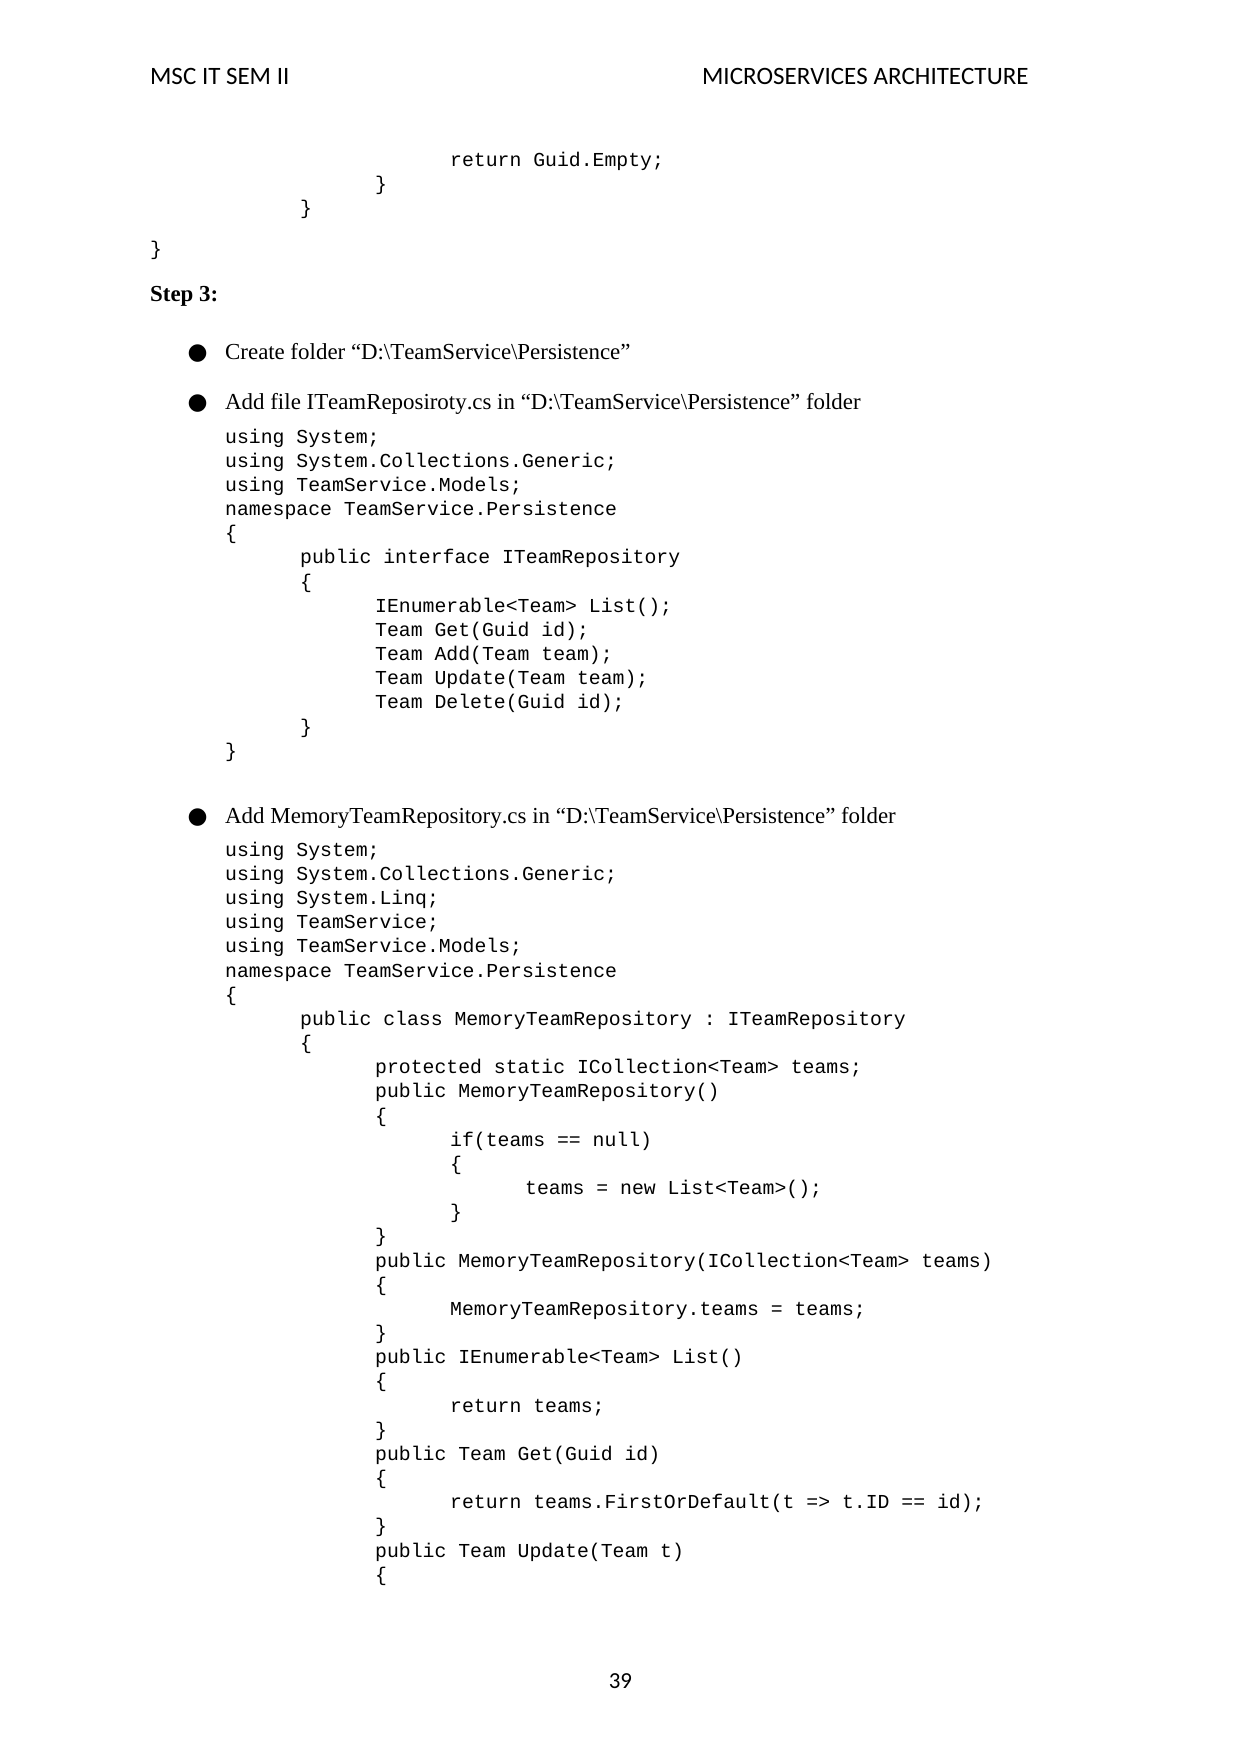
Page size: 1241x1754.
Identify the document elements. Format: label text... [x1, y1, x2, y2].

text public MemoryTeamRepository() [225, 1081, 1090, 1104]
text Team Delete(Guid id); [225, 692, 1090, 715]
text { [225, 1565, 1090, 1587]
text return teams.FirstOrDefault(t => t.ID == id); [225, 1492, 1090, 1515]
text } [225, 1420, 1090, 1442]
text { [225, 1154, 1090, 1176]
text } [225, 1516, 1090, 1539]
text public IEnumerable<Team> List() [225, 1347, 1090, 1370]
text } [225, 198, 1090, 221]
text { [225, 1106, 1090, 1128]
text } [300, 174, 1090, 197]
text public class MemoryTeamRepository : ITeamRepository [225, 1009, 1090, 1031]
text Team Update(Team team); [225, 668, 1090, 691]
text return Guid.Empty; [375, 150, 1090, 172]
text using System; [225, 427, 1090, 449]
text using System.Collections.Generic; [225, 864, 1090, 886]
text namespace TeamService.Persistence [225, 499, 1090, 521]
text { [225, 523, 1090, 546]
text public Team Get(Guid id) [225, 1444, 1090, 1466]
text using TeamService; [225, 912, 1090, 935]
text } [225, 741, 1090, 763]
text using System.Linq; [225, 888, 1090, 911]
text } [225, 1323, 1090, 1346]
text } [225, 1202, 1090, 1225]
text Team Add(Team team); [225, 644, 1090, 666]
text public Team Update(Team t) [225, 1541, 1090, 1563]
text namespace TeamService.Persistence [225, 961, 1090, 983]
text teams = new List<Team>(); [225, 1178, 1090, 1201]
text { [225, 572, 1090, 594]
text using System; [225, 840, 1090, 862]
text } [225, 717, 1090, 739]
text MemoryTeamRepository.teams = teams; [225, 1299, 1090, 1321]
text if(teams == null) [225, 1130, 1090, 1152]
text using TeamService.Models; [225, 475, 1090, 497]
list Create folder “D:\TeamService\Persistence” [187, 325, 1090, 372]
text using System.Collections.Generic; [225, 451, 1090, 473]
text { [225, 1371, 1090, 1394]
text } [225, 1226, 1090, 1249]
text public MemoryTeamRepository(ICollection<Team> teams) [225, 1251, 1090, 1273]
text IEnumerable<Team> List(); [225, 596, 1090, 618]
text protected static ICollection<Team> teams; [225, 1057, 1090, 1080]
text Step 3: [150, 280, 1090, 306]
text public interface ITeamRepository [225, 547, 1090, 570]
text { [225, 1033, 1090, 1056]
text using TeamService.Models; [225, 936, 1090, 959]
list Add file ITeamReposiroty.cs in “D:\TeamService\Persistence” folder [187, 376, 1090, 423]
list Add MemoryTeamRepository.cs in “D:\TeamService\Persistence” folder [187, 789, 1090, 836]
text { [225, 985, 1090, 1007]
text return teams; [225, 1396, 1090, 1418]
text { [225, 1275, 1090, 1297]
text } [150, 239, 1090, 262]
text Team Get(Guid id); [225, 620, 1090, 642]
text { [225, 1468, 1090, 1491]
